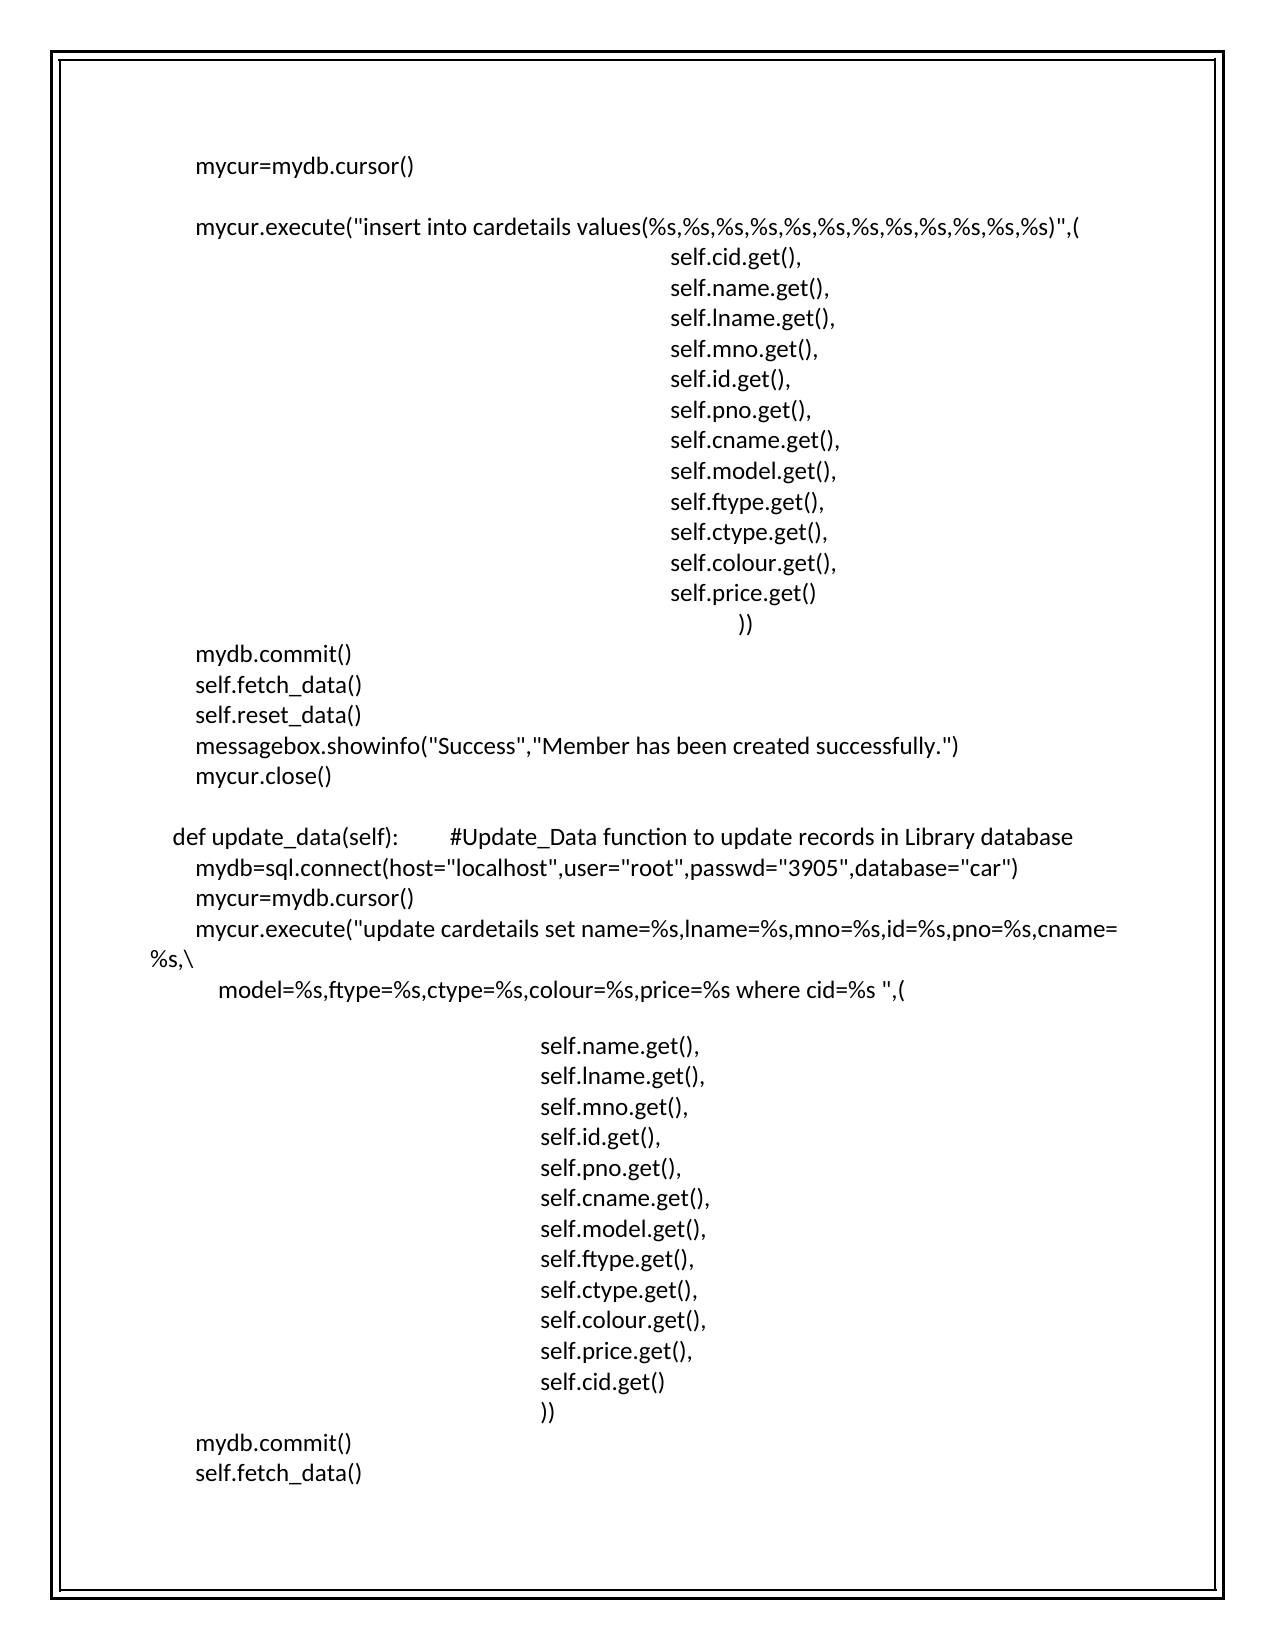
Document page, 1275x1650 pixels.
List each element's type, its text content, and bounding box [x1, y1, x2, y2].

text self.id.get(), [150, 1122, 1125, 1152]
text mycur.execute("update cardetails set name=%s,lname=%s,mno=%s,id=%s,pno=%s,cname=%s,\ [150, 913, 1125, 974]
text self.cname.get(), [150, 425, 1125, 455]
text self.price.get() [150, 577, 1125, 608]
text self.id.get(), [150, 364, 1125, 394]
text self.lname.get(), [150, 303, 1125, 333]
text self.ftype.get(), [150, 1244, 1125, 1274]
text )) [150, 608, 1125, 638]
text self.fetch_data() [150, 1457, 1125, 1488]
text self.ctype.get(), [150, 1274, 1125, 1305]
text self.model.get(), [150, 455, 1125, 486]
text def update_data(self): #Update_Data function to update records in Library database [150, 821, 1125, 852]
text self.ftype.get(), [150, 486, 1125, 516]
text self.lname.get(), [150, 1061, 1125, 1091]
text mydb.commit() [150, 638, 1125, 669]
text self.mno.get(), [150, 1091, 1125, 1122]
text self.price.get(), [150, 1335, 1125, 1366]
text self.cname.get(), [150, 1183, 1125, 1213]
text self.reset_data() [150, 699, 1125, 730]
text mycur=mydb.cursor() [150, 150, 1125, 181]
text mycur=mydb.cursor() [150, 882, 1125, 913]
text self.fetch_data() [150, 669, 1125, 699]
text mycur.execute("insert into cardetails values(%s,%s,%s,%s,%s,%s,%s,%s,%s,%s,%s,%s)",( [150, 211, 1125, 242]
text )) [150, 1396, 1125, 1427]
text self.model.get(), [150, 1213, 1125, 1244]
text self.pno.get(), [150, 394, 1125, 425]
text self.colour.get(), [150, 1305, 1125, 1335]
text messagebox.showinfo("Success","Member has been created successfully.") [150, 730, 1125, 760]
text self.name.get(), [150, 272, 1125, 303]
text mydb=sql.connect(host="localhost",user="root",passwd="3905",database="car") [150, 852, 1125, 882]
text self.ctype.get(), [150, 516, 1125, 547]
text self.pno.get(), [150, 1152, 1125, 1183]
text mycur.close() [150, 760, 1125, 791]
text self.cid.get(), [150, 242, 1125, 272]
text self.colour.get(), [150, 547, 1125, 577]
text model=%s,ftype=%s,ctype=%s,colour=%s,price=%s where cid=%s ",( [150, 974, 1125, 1004]
text self.name.get(), [150, 1030, 1125, 1061]
text mydb.commit() [150, 1427, 1125, 1457]
text self.cid.get() [150, 1366, 1125, 1396]
text self.mno.get(), [150, 333, 1125, 364]
